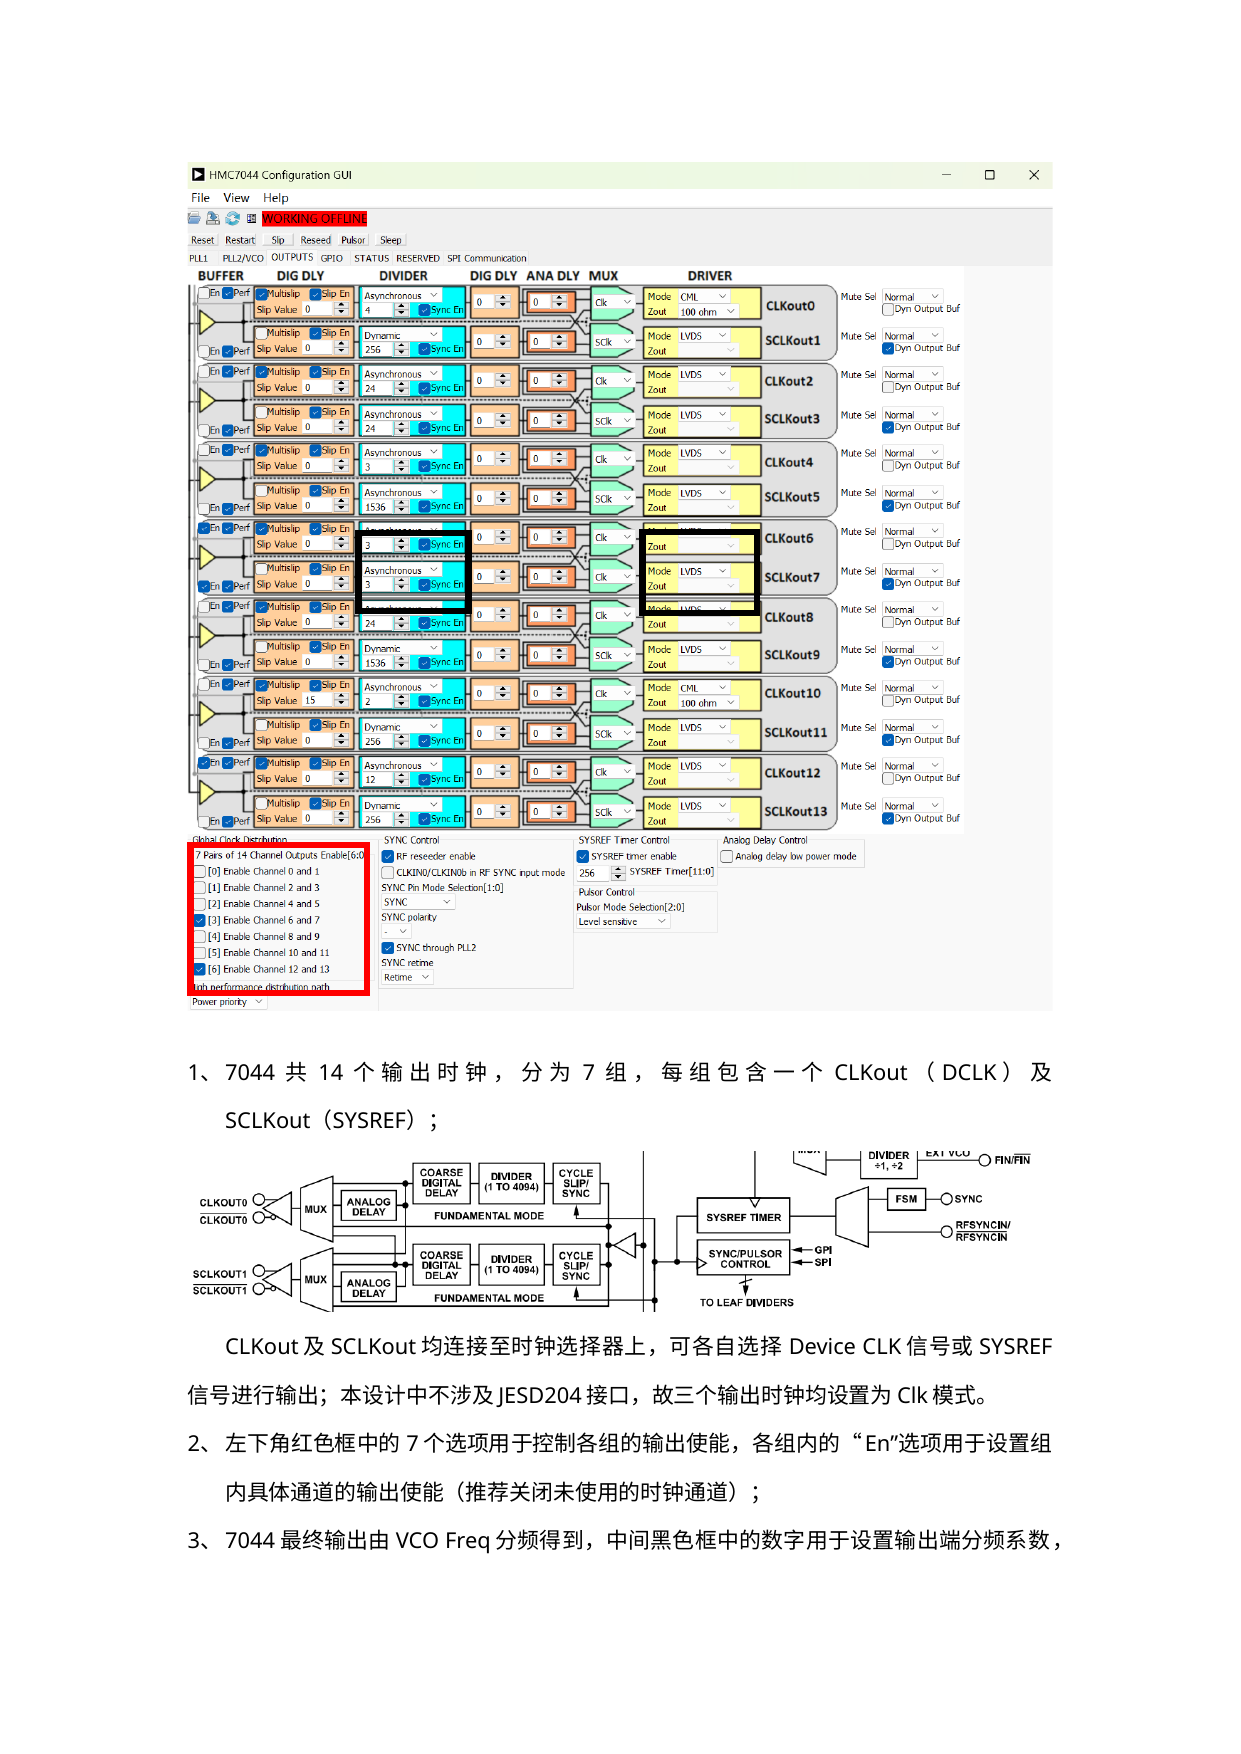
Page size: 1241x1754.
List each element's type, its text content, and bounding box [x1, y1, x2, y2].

picture [194, 848, 364, 990]
picture [187, 162, 1053, 1011]
text CLKout及SCLKout均连接至时钟选择器上，可各自选择Device CLK信号或SYSREF信号进行输出；本设计中不涉及JESD204接口，故三个输出时钟均设置为Clk模式。 [187, 1329, 1053, 1410]
picture [187, 1151, 1053, 1312]
list 左下角红色框中的7个选项用于控制各组的输出使能，各组内的“En”选项用于设置组内具体通道的输出使能（推荐关闭未使用的时钟通道）； [187, 1426, 1053, 1507]
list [187, 1523, 1053, 1556]
list 7044共14个输出时钟，分为7组，每组包含一个CLKout（DCLK）及SCLKout（SYSREF）； [187, 1054, 1053, 1136]
